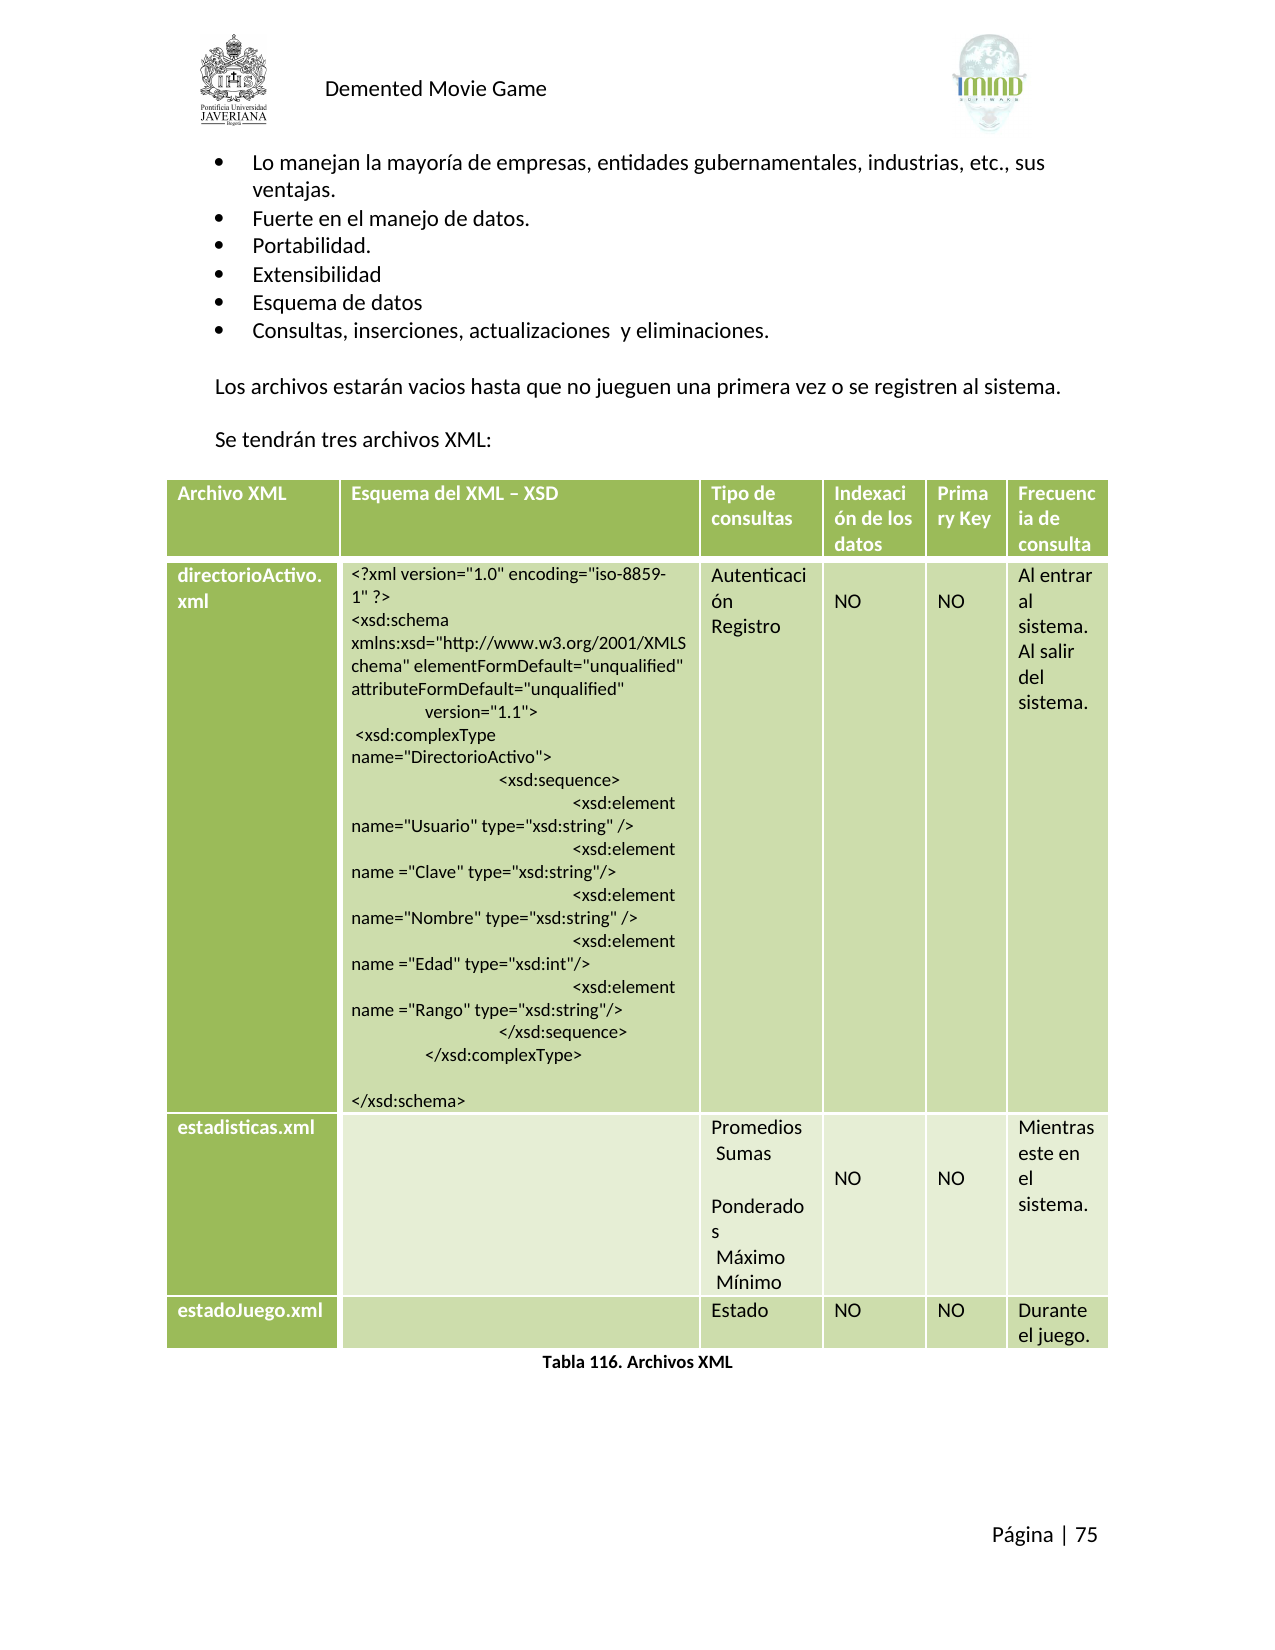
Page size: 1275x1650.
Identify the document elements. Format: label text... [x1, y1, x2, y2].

list Portabilidad. [215, 232, 1098, 260]
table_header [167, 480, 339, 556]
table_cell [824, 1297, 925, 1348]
list Fuerte en el manejo de datos. [215, 204, 1098, 232]
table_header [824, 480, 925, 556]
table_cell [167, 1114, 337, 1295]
list Lo manejan la mayoría de empresas, entidades gubernamentales, industrias, etc., sus ventajas. [215, 148, 1098, 204]
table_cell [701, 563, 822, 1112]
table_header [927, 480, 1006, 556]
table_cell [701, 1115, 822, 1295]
list Extensibilidad [215, 260, 1098, 288]
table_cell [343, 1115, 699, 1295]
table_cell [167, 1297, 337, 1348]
picture [200, 34, 267, 126]
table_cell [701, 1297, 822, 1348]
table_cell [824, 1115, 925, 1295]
text Se tendrán tres archivos XML: [215, 425, 1098, 453]
list Esquema de datos [215, 288, 1098, 316]
list Consultas, inserciones, actualizaciones y eliminaciones. [215, 316, 1098, 344]
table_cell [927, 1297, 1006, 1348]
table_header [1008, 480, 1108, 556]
text Tabla 116. Archivos XML [177, 1350, 1098, 1373]
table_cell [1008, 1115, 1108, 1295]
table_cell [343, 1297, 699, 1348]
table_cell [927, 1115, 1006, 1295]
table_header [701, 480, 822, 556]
text Los archivos estarán vacios hasta que no jueguen una primera vez o se registren al sistema. [215, 372, 1098, 400]
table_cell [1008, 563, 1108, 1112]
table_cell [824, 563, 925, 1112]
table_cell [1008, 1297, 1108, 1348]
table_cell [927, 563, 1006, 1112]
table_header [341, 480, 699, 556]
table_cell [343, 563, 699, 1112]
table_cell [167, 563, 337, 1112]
picture [951, 34, 1033, 138]
